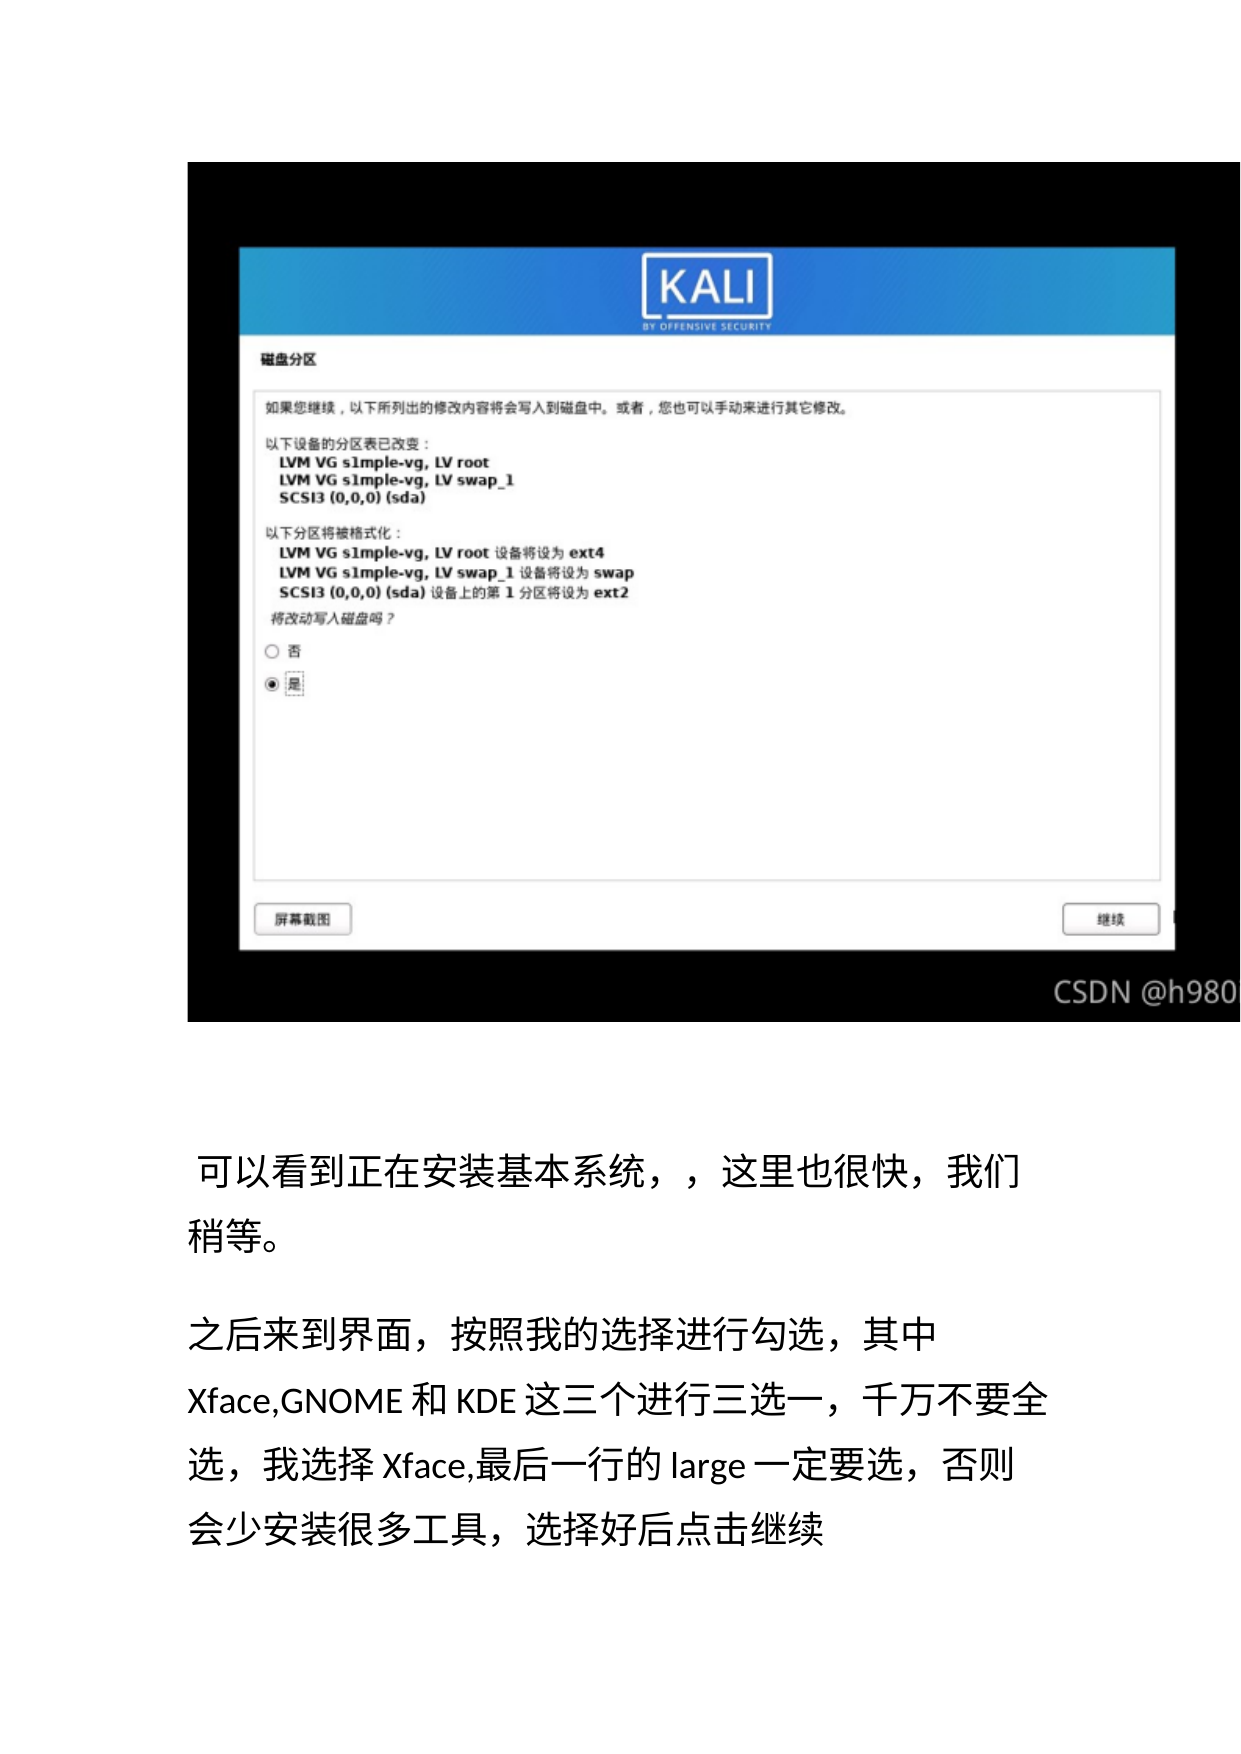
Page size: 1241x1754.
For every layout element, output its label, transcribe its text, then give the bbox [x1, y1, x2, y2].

text 可以看到正在安装基本系统，，这里也很快，我们稍等。 [187, 1137, 1053, 1267]
picture [187, 162, 1241, 1022]
text 之后来到界面，按照我的选择进行勾选，其中Xface,GNOME和KDE这三个进行三选一，千万不要全选，我选择Xface,最后一行的large一定要选，否则会少安装很多工具，选择好后点击继续 [187, 1299, 1053, 1559]
